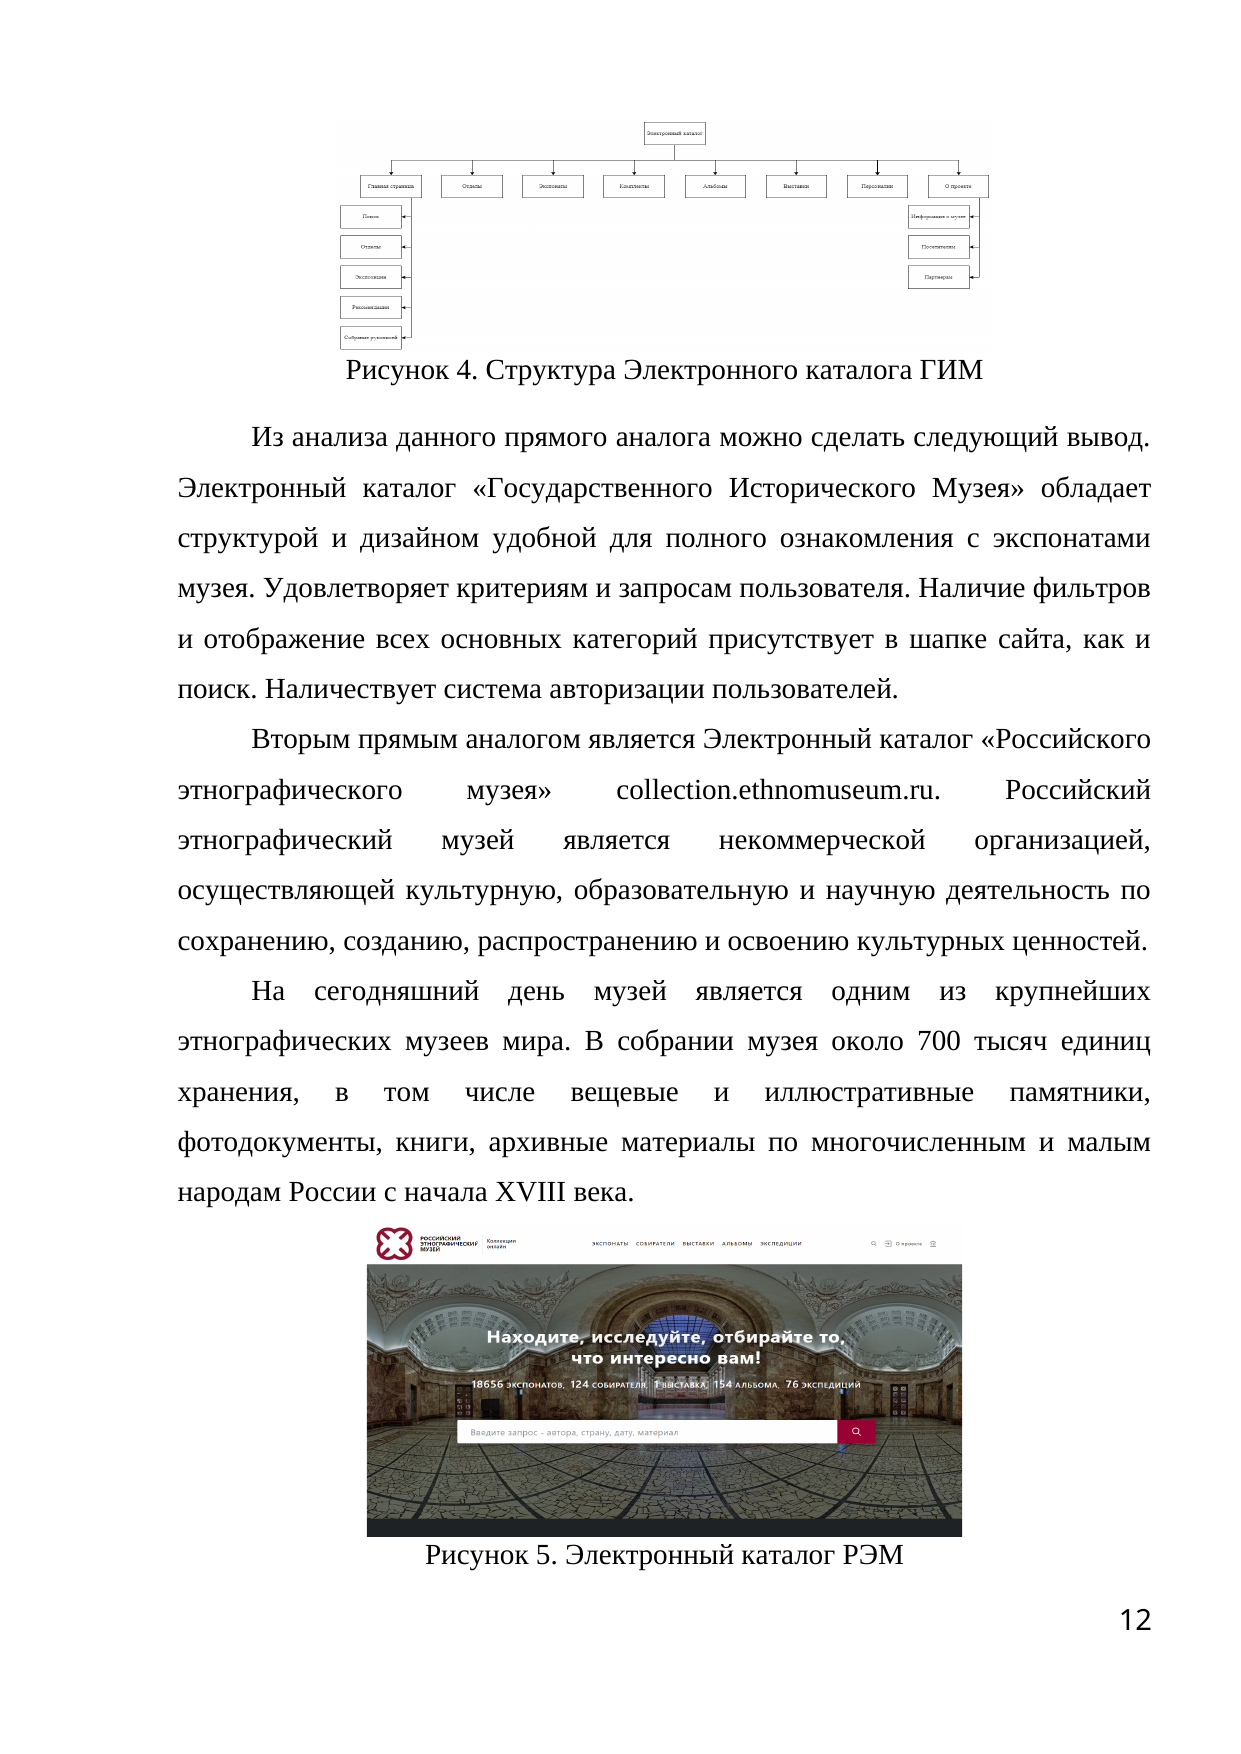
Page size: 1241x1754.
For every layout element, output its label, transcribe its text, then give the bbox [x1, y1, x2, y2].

text На сегодняшний день музей является одним из крупнейших этнографических музеев мира. В собрании музея около 700 тысяч единиц хранения, в том числе вещевые и иллюстративные памятники, фотодокументы, книги, архивные материалы по многочисленным и малым народам России с начала XVIII века. [177, 973, 1152, 1208]
picture [335, 118, 994, 353]
text Из анализа данного прямого аналога можно сделать следующий вывод. Электронный каталог «Государственного Исторического Музея» обладает структурой и дизайном удобной для полного ознакомления с экспонатами музея. Удовлетворяет критериям и запросам пользователя. Наличие фильтров и отображение всех основных категорий присутствует в шапке сайта, как и поиск. Наличествует система авторизации пользователей. [177, 419, 1152, 705]
picture [366, 1224, 963, 1537]
text Вторым прямым аналогом является Электронный каталог «Российского этнографического музея» collection.ethnomuseum.ru. Российский этнографический музей является некоммерческой организацией, осуществляющей культурную, образовательную и научную деятельность по сохранению, созданию, распространению и освоению культурных ценностей. [177, 721, 1152, 956]
